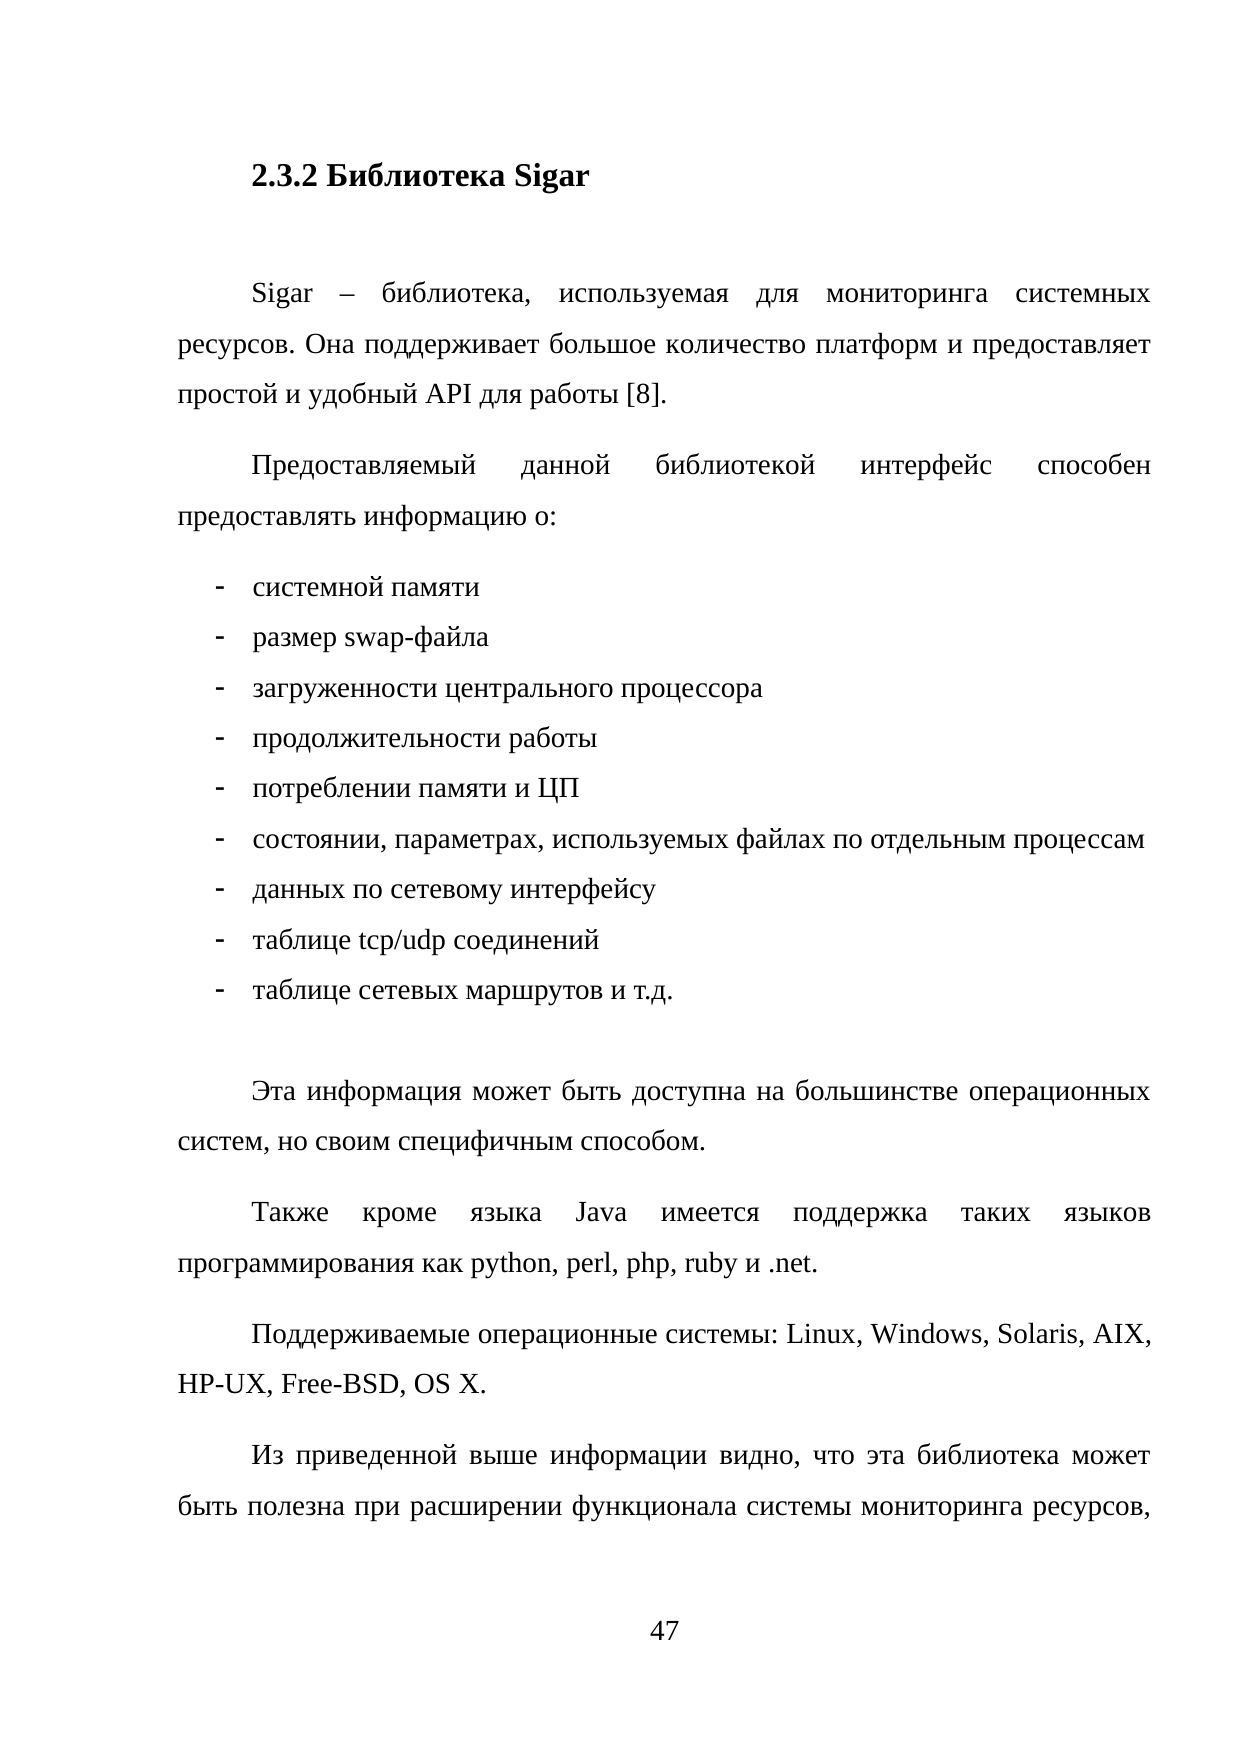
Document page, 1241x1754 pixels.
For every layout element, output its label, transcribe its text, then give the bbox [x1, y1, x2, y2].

list данных по сетевому интерфейсу [215, 871, 1152, 905]
list продолжительности работы [215, 720, 1152, 754]
list размер swap-файла [215, 619, 1152, 653]
text Эта информация может быть доступна на большинстве операционных систем, но своим специфичным способом. [177, 1073, 1152, 1157]
list загруженности центрального процессора [215, 670, 1152, 703]
list потреблении памяти и ЦП [215, 771, 1152, 804]
text Поддерживаемые операционные системы: Linux, Windows, Solaris, AIX, HP-UX, Free-BSD, OS X. [177, 1316, 1152, 1400]
text Предоставляемый данной библиотекой интерфейс способен предоставлять информацию о: [177, 447, 1152, 531]
list состоянии, параметрах, используемых файлах по отдельным процессам [215, 821, 1152, 854]
text Также кроме языка Java имеется поддержка таких языков программирования как python, perl, php, ruby и .net. [177, 1194, 1152, 1278]
subtitle Библиотека Sigar [251, 156, 1152, 194]
list таблице tcp/udp соединений [215, 922, 1152, 955]
text Sigar – библиотека, используемая для мониторинга системных ресурсов. Она поддерживает большое количество платформ и предоставляет простой и удобный API для работы [8]. [177, 276, 1152, 410]
list таблице сетевых маршрутов и т.д. [215, 972, 1152, 1006]
list системной памяти [215, 569, 1152, 602]
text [177, 1437, 1152, 1521]
